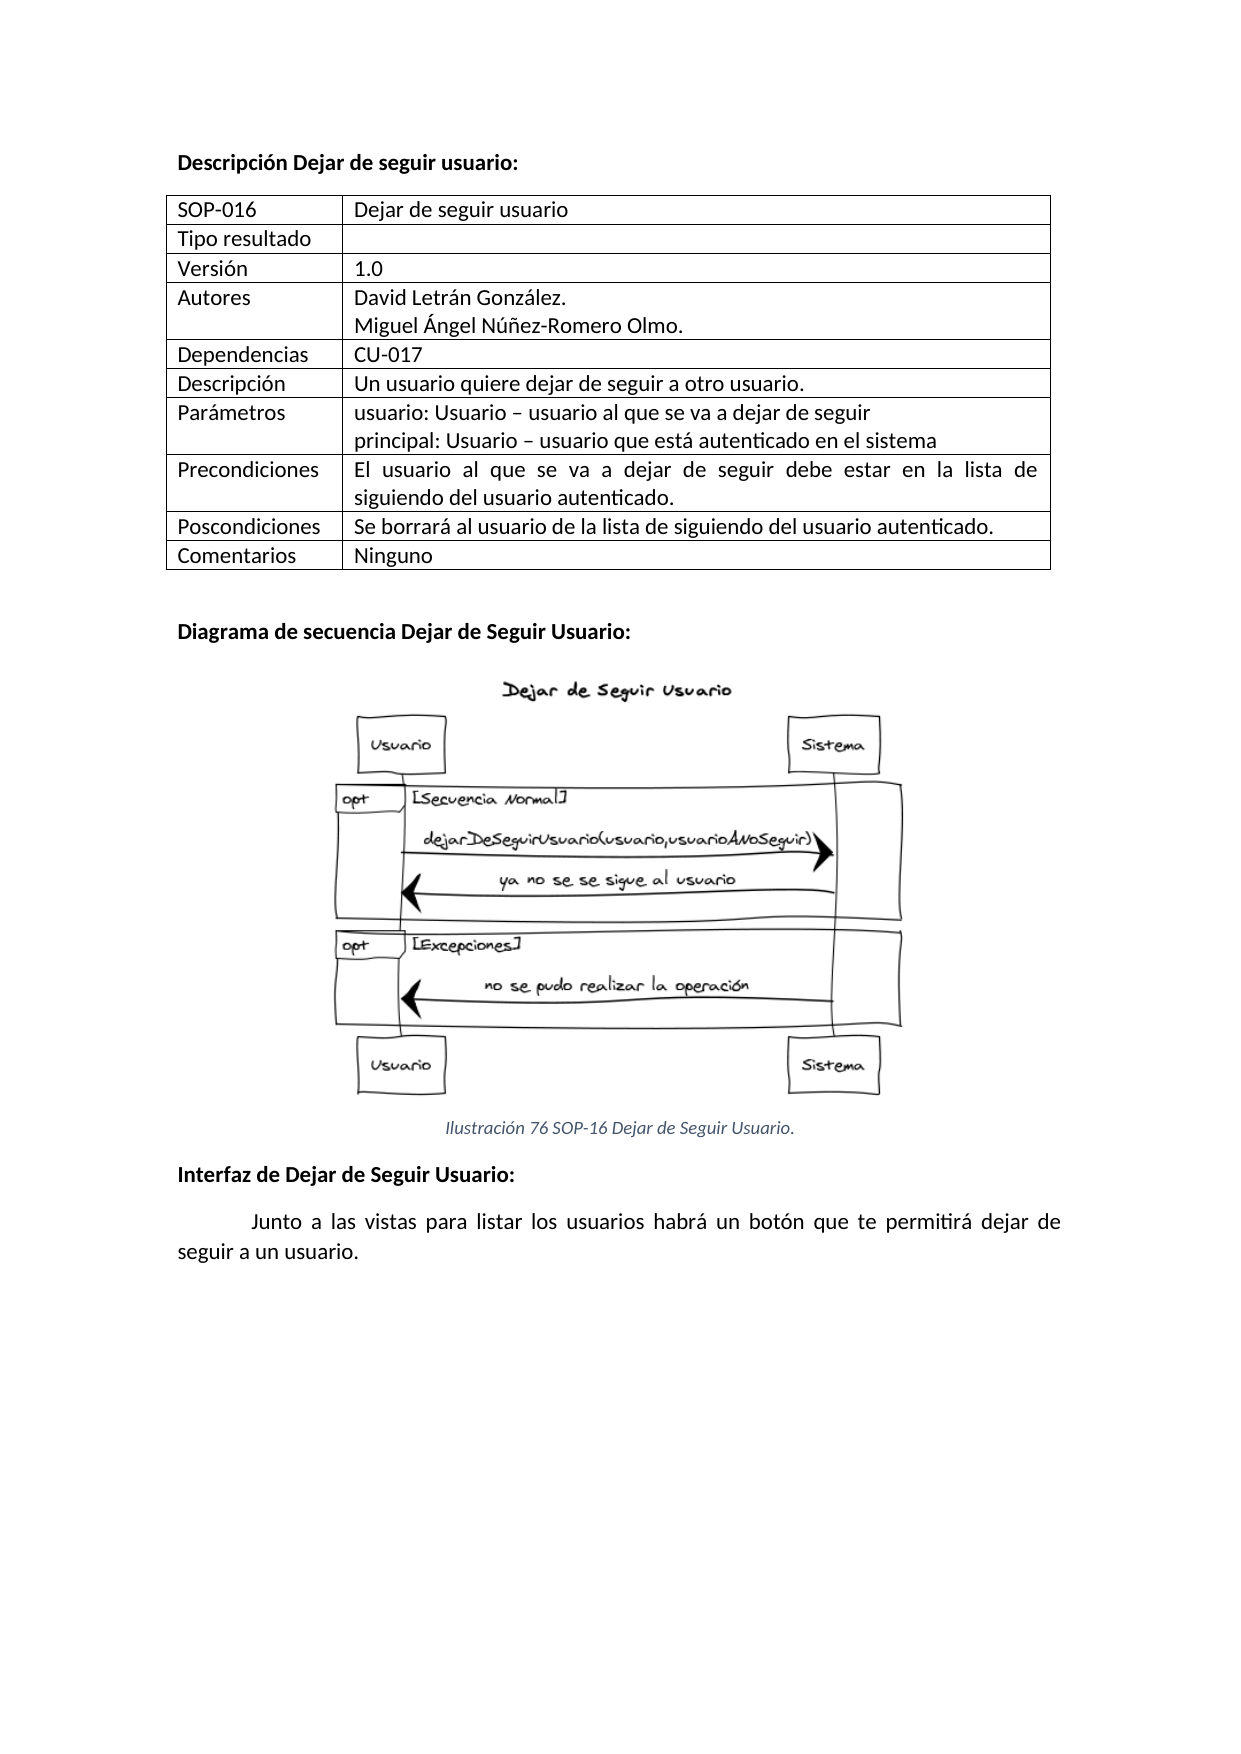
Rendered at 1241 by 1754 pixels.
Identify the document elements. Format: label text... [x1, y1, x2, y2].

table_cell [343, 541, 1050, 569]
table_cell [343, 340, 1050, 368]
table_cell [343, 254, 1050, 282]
text Junto a las vistas para listar los usuarios habrá un botón que te permitirá dejar de seguir a un usuario. [177, 1207, 1063, 1265]
text Interfaz de Dejar de Seguir Usuario: [177, 1160, 1063, 1188]
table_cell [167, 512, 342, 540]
picture [323, 663, 910, 1098]
text Descripción Dejar de seguir usuario: [177, 148, 1063, 176]
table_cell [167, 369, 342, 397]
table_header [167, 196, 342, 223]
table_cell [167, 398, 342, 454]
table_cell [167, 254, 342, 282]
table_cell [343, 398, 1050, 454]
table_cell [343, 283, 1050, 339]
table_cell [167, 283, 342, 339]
text Diagrama de secuencia Dejar de Seguir Usuario: [177, 617, 1063, 645]
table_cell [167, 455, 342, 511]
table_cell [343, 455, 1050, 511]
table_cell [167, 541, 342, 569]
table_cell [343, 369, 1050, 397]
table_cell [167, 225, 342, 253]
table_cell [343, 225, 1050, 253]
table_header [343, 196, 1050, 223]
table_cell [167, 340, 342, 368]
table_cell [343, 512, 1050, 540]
